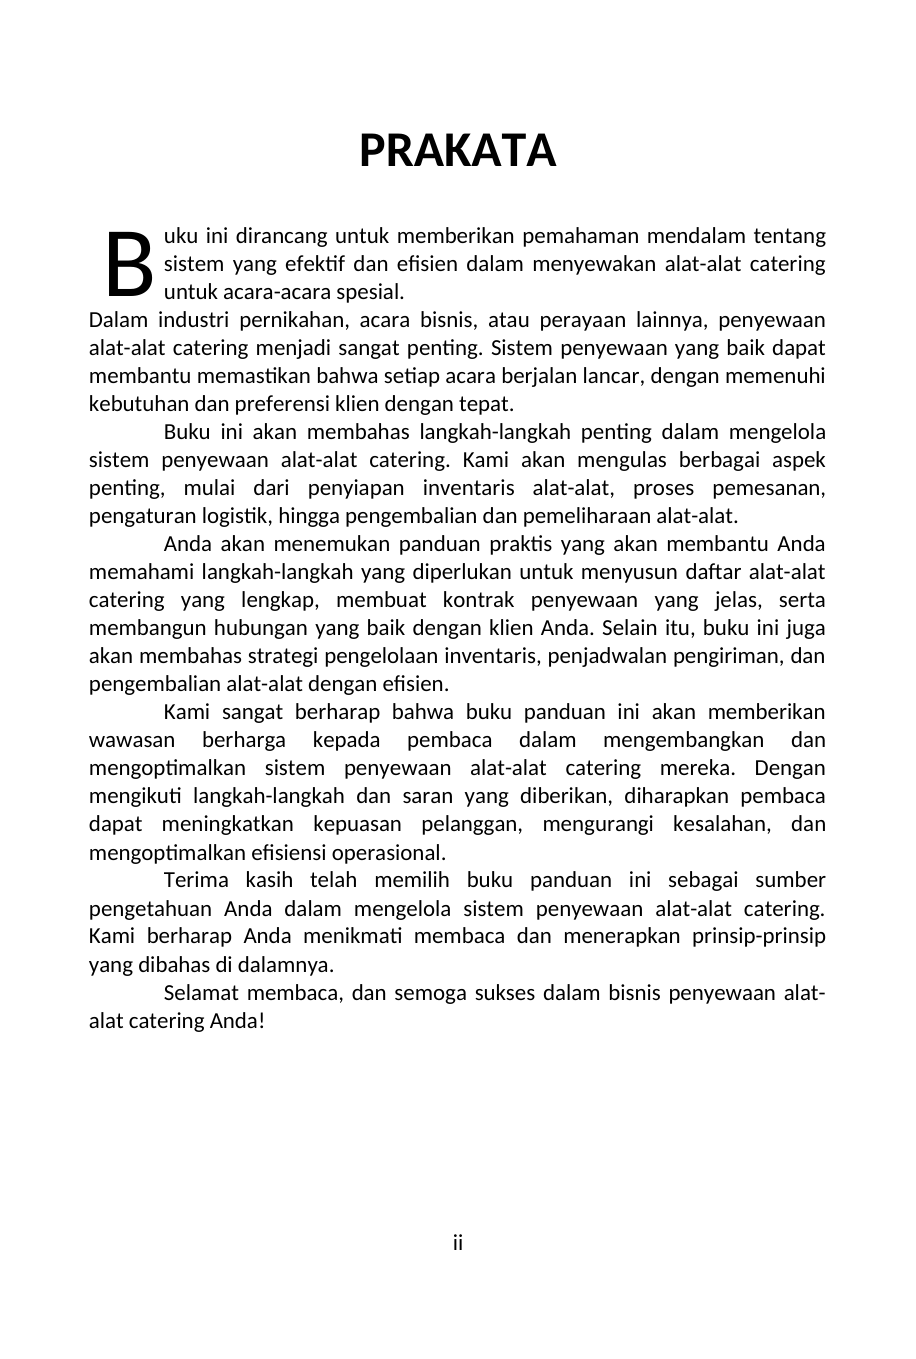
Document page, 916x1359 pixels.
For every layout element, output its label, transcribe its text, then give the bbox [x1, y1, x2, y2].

text Dalam industri pernikahan, acara bisnis, atau perayaan lainnya, penyewaan alat-alat catering menjadi sangat penting. Sistem penyewaan yang baik dapat membantu memastikan bahwa setiap acara berjalan lancar, dengan memenuhi kebutuhan dan preferensi klien dengan tepat. [89, 305, 827, 417]
text uku ini dirancang untuk memberikan pemahaman mendalam tentang sistem yang efektif dan efisien dalam menyewakan alat-alat catering untuk acara-acara spesial. [164, 221, 827, 305]
text Kami sangat berharap bahwa buku panduan ini akan memberikan wawasan berharga kepada pembaca dalam mengembangkan dan mengoptimalkan sistem penyewaan alat-alat catering mereka. Dengan mengikuti langkah-langkah dan saran yang diberikan, diharapkan pembaca dapat meningkatkan kepuasan pelanggan, mengurangi kesalahan, dan mengoptimalkan efisiensi operasional. [89, 697, 827, 866]
text Buku ini akan membahas langkah-langkah penting dalam mengelola sistem penyewaan alat-alat catering. Kami akan mengulas berbagai aspek penting, mulai dari penyiapan inventaris alat-alat, proses pemesanan, pengaturan logistik, hingga pengembalian dan pemeliharaan alat-alat. [89, 417, 827, 529]
text Terima kasih telah memilih buku panduan ini sebagai sumber pengetahuan Anda dalam mengelola sistem penyewaan alat-alat catering. Kami berharap Anda menikmati membaca dan menerapkan prinsip-prinsip yang dibahas di dalamnya. [89, 866, 827, 978]
subtitle PRAKATA [89, 118, 827, 179]
text Anda akan menemukan panduan praktis yang akan membantu Anda memahami langkah-langkah yang diperlukan untuk menyusun daftar alat-alat catering yang lengkap, membuat kontrak penyewaan yang jelas, serta membangun hubungan yang baik dengan klien Anda. Selain itu, buku ini juga akan membahas strategi pengelolaan inventaris, penjadwalan pengiriman, dan pengembalian alat-alat dengan efisien. [89, 529, 827, 697]
text Selamat membaca, dan semoga sukses dalam bisnis penyewaan alat-alat catering Anda! [89, 978, 827, 1034]
